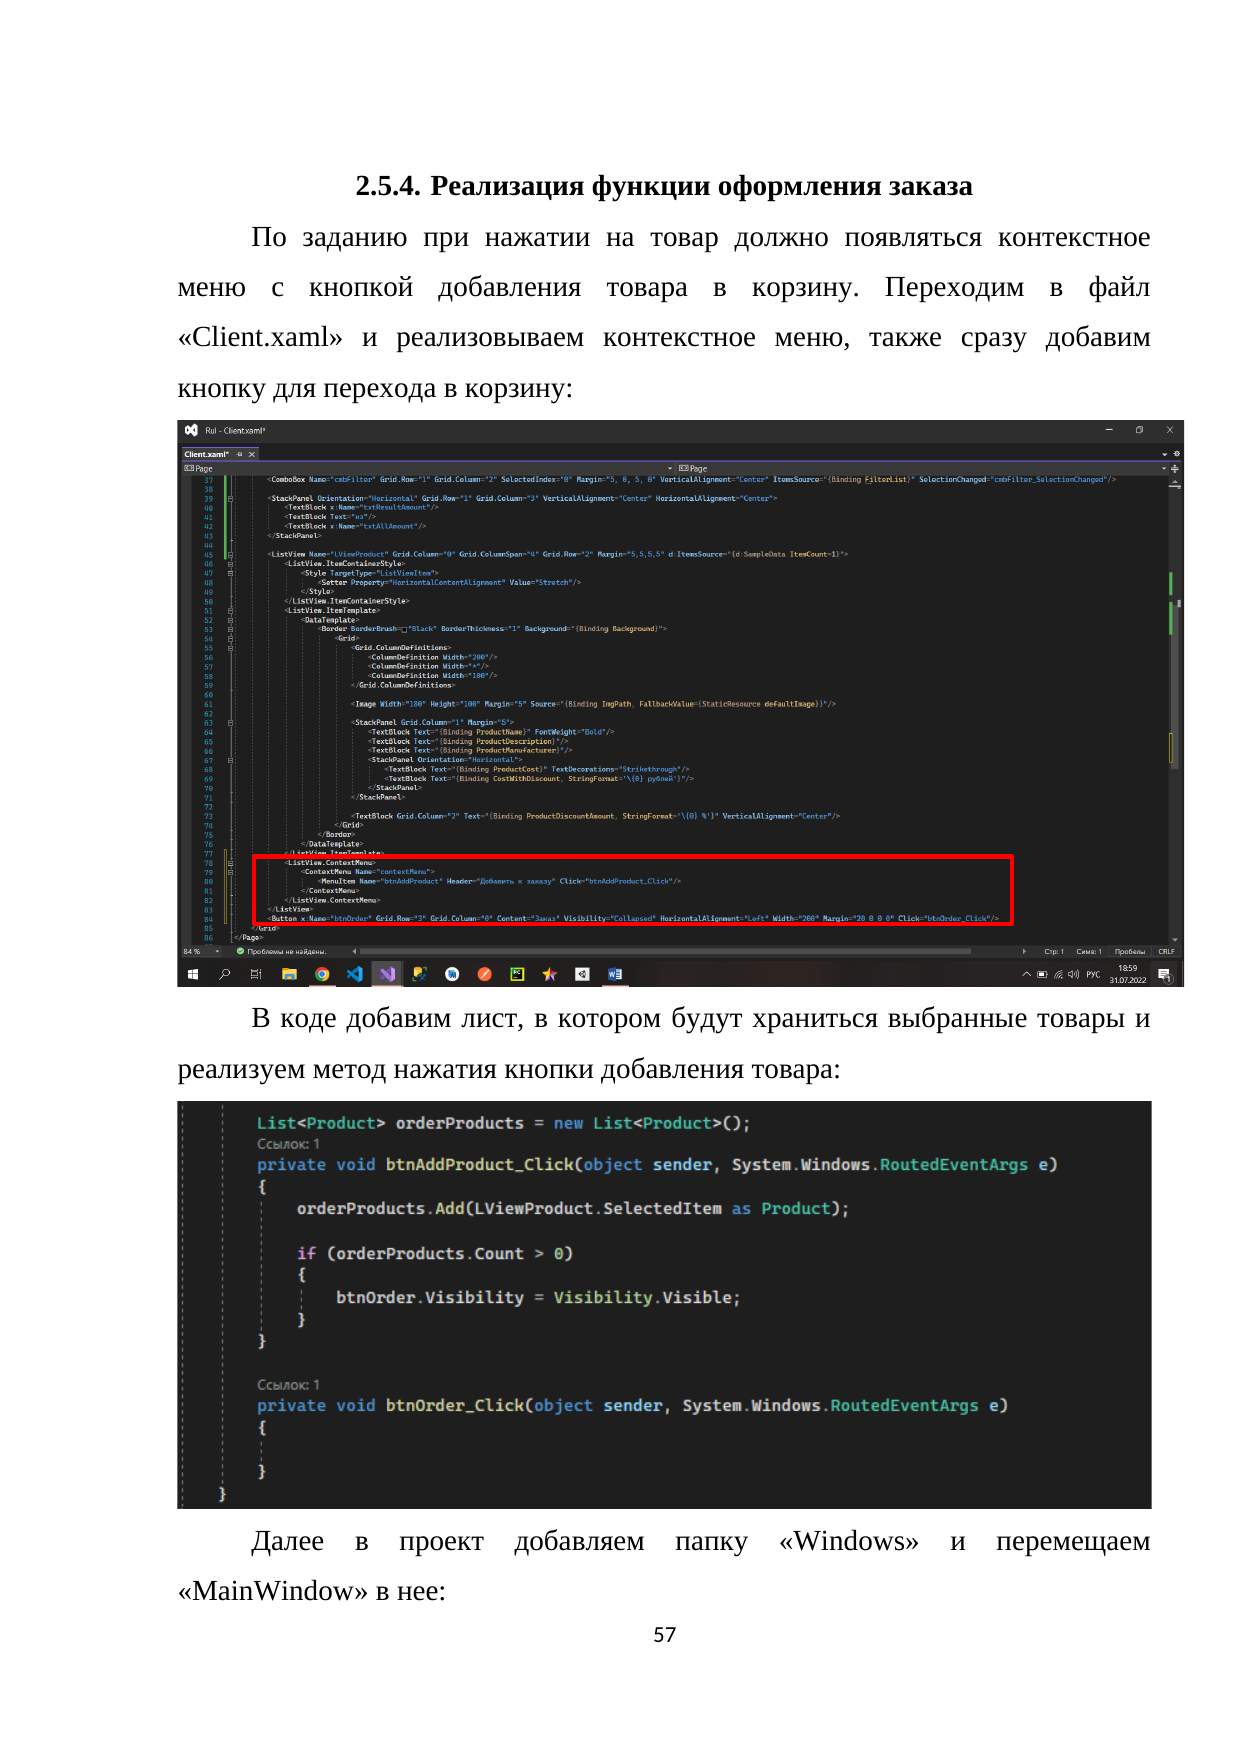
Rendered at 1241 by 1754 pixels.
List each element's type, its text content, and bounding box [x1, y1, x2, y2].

list Реализация функции оформления заказа [177, 168, 1152, 202]
text В коде добавим лист, в котором будут храниться выбранные товары и реализуем метод нажатия кнопки добавления товара: [177, 1000, 1152, 1084]
text По заданию при нажатии на товар должно появляться контекстное меню с кнопкой добавления товара в корзину. Переходим в файл «Client.xaml» и реализовываем контекстное меню, также сразу добавим кнопку для перехода в корзину: [177, 219, 1152, 403]
text Далее в проект добавляем папку «Windows» и перемещаем «MainWindow» в нее: [177, 1523, 1152, 1607]
picture [177, 420, 1185, 987]
picture [177, 1101, 1152, 1509]
